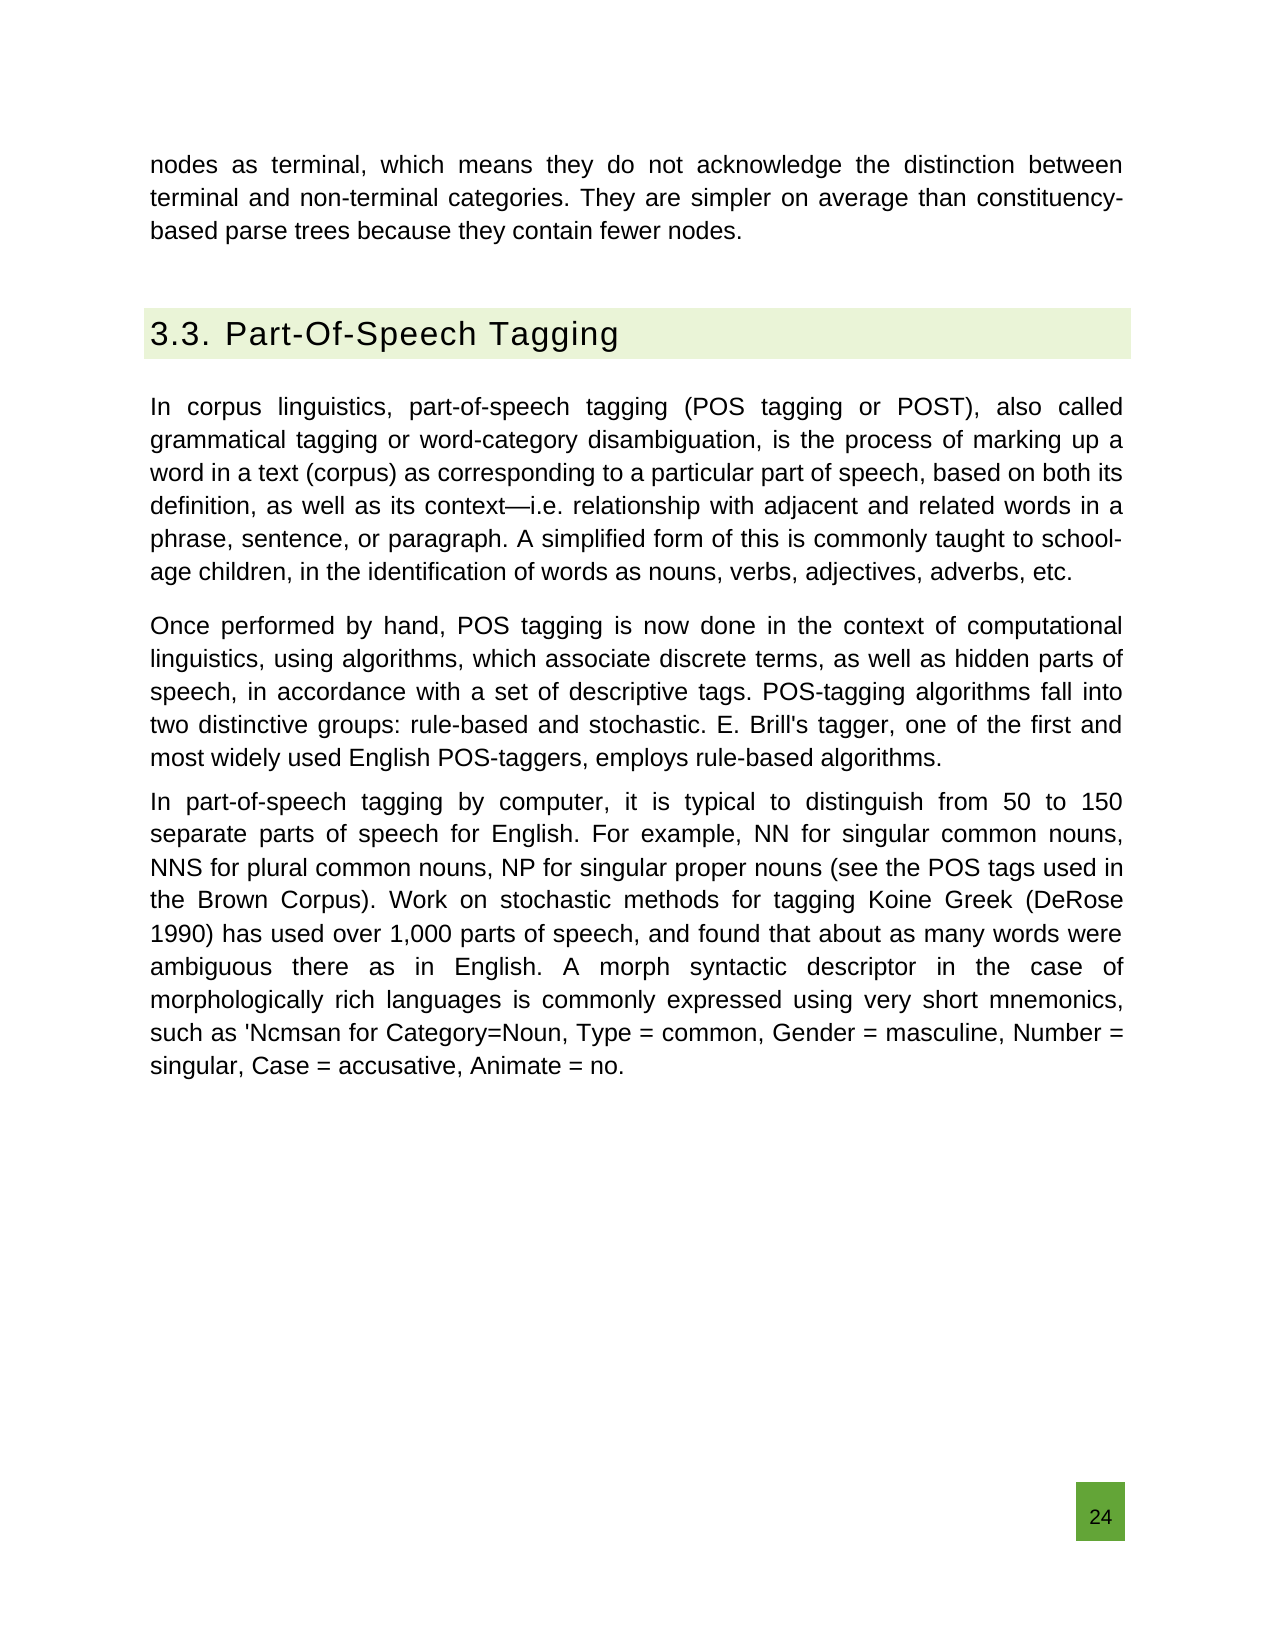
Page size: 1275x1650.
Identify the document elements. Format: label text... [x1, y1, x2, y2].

text Once performed by hand, POS tagging is now done in the context of computational linguistics, using algorithms, which associate discrete terms, as well as hidden parts of speech, in accordance with a set of descriptive tags. POS-tagging algorithms fall into two distinctive groups: rule-based and stochastic. E. Brill's tagger, one of the first and most widely used English POS-taggers, employs rule-based algorithms. [150, 611, 1125, 772]
subtitle Part-Of-Speech Tagging [150, 314, 1125, 352]
text In part-of-speech tagging by computer, it is typical to distinguish from 50 to 150 separate parts of speech for English. For example, NN for singular common nouns, NNS for plural common nouns, NP for singular proper nouns (see the POS tags used in the Brown Corpus). Work on stochastic methods for tagging Koine Greek (DeRose 1990) has used over 1,000 parts of speech, and found that about as many words were ambiguous there as in English. A morph syntactic descriptor in the case of morphologically rich languages is commonly expressed using very short mnemonics, such as 'Ncmsan for Category=Noun, Type = common, Gender = masculine, Number = singular, Case = accusative, Animate = no. [150, 786, 1125, 1079]
text In corpus linguistics, part-of-speech tagging (POS tagging or POST), also called grammatical tagging or word-category disambiguation, is the process of marking up a word in a text (corpus) as corresponding to a particular part of speech, based on both its definition, as well as its context—i.e. relationship with adjacent and related words in a phrase, sentence, or paragraph. A simplified form of this is commonly taught to school-age children, in the identification of words as nouns, verbs, adjectives, adverbs, etc. [150, 392, 1125, 586]
